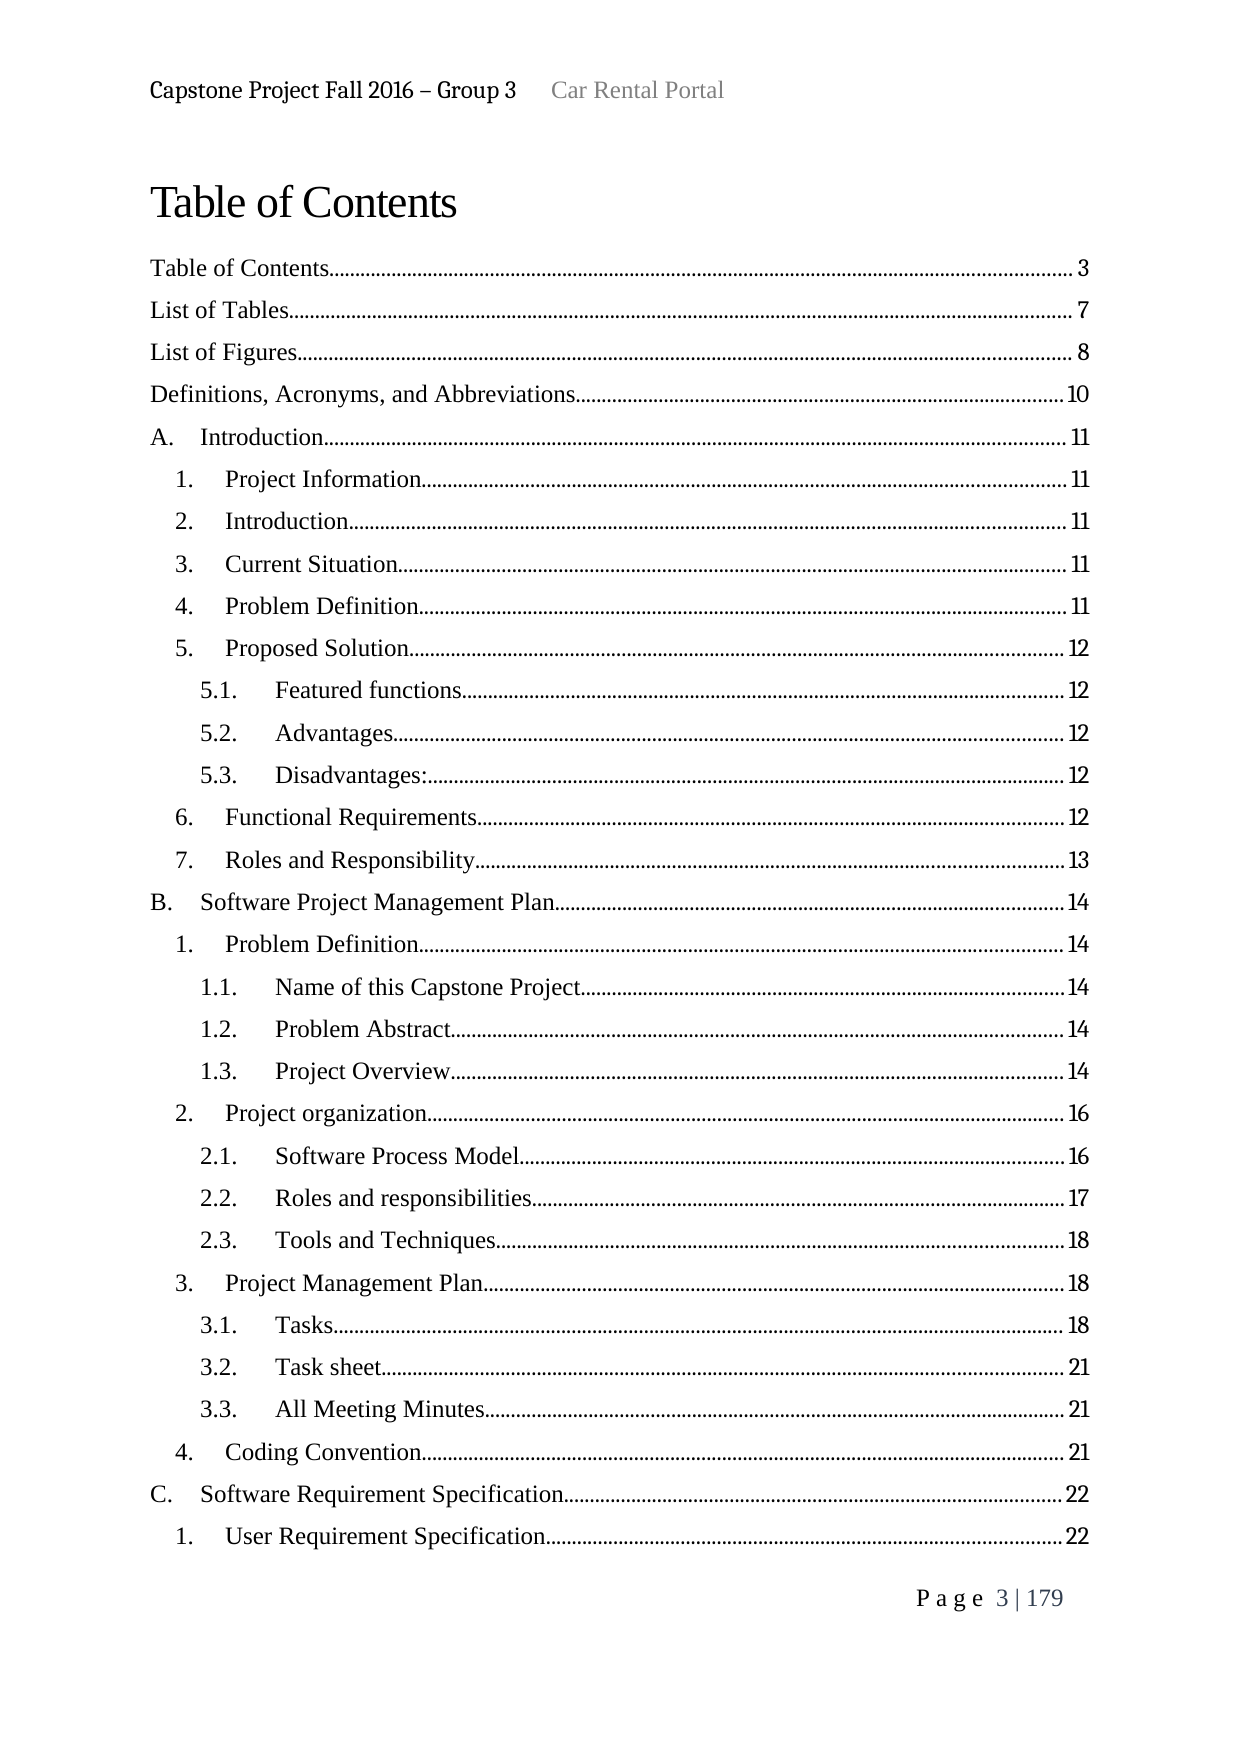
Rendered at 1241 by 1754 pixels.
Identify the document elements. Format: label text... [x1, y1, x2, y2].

title Table of Contents [150, 175, 1090, 228]
